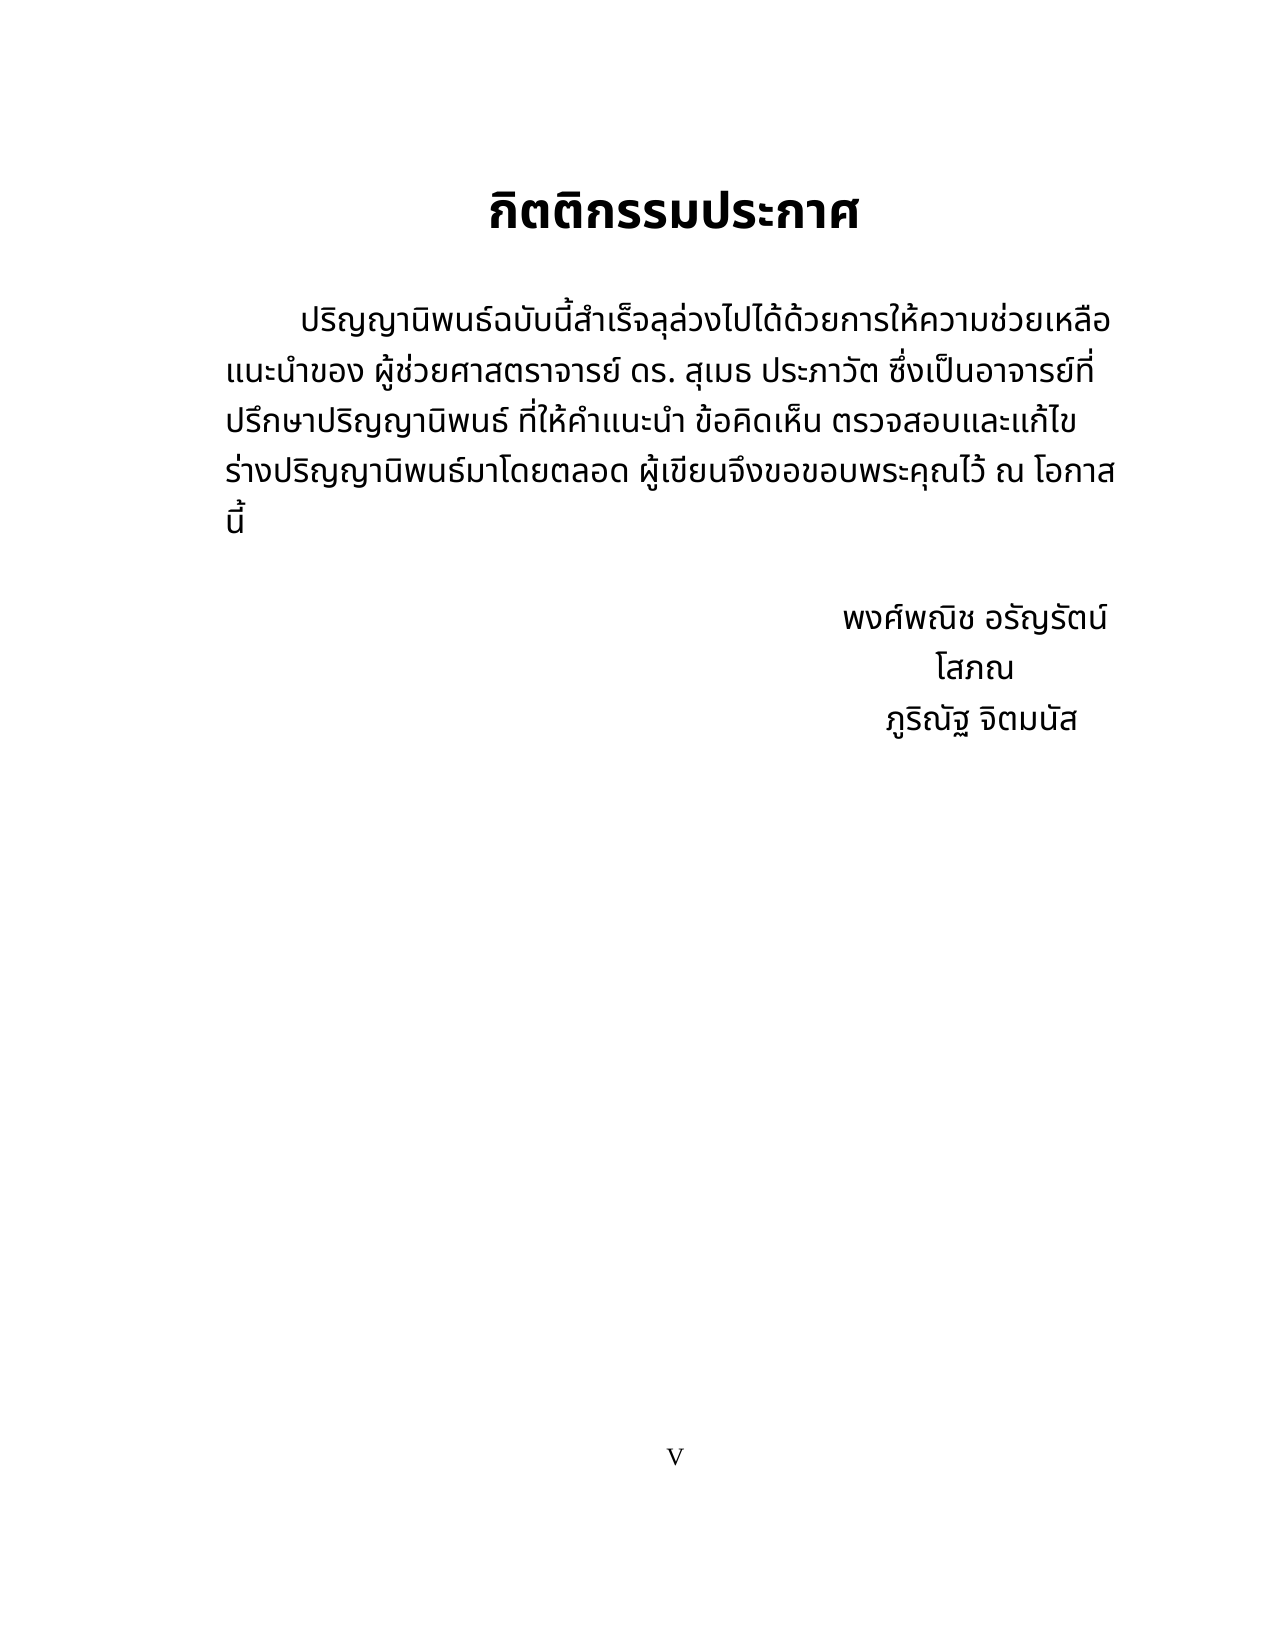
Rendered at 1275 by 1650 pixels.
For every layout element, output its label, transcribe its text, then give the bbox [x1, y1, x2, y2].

text พงศ์พณิช อรัญรัตน์โสภณ [825, 594, 1125, 694]
subtitle กิตติกรรมประกาศ [225, 175, 1125, 251]
text ภูริณัฐ จิตมนัส [825, 694, 1125, 745]
text ปริญญานิพนธ์ฉบับนี้สำเร็จลุล่วงไปได้ด้วยการให้ความช่วยเหลือแนะนำของ ผู้ช่วยศาสตราจารย์ ดร. สุเมธ ประภาวัต ซึ่งเป็นอาจารย์ที่ปรึกษาปริญญานิพนธ์ ที่ให้คำแนะนำ ข้อคิดเห็น ตรวจสอบและแก้ไขร่างปริญญานิพนธ์มาโดยตลอด ผู้เขียนจึงขอขอบพระคุณไว้ ณ โอกาสนี้ [225, 296, 1125, 548]
